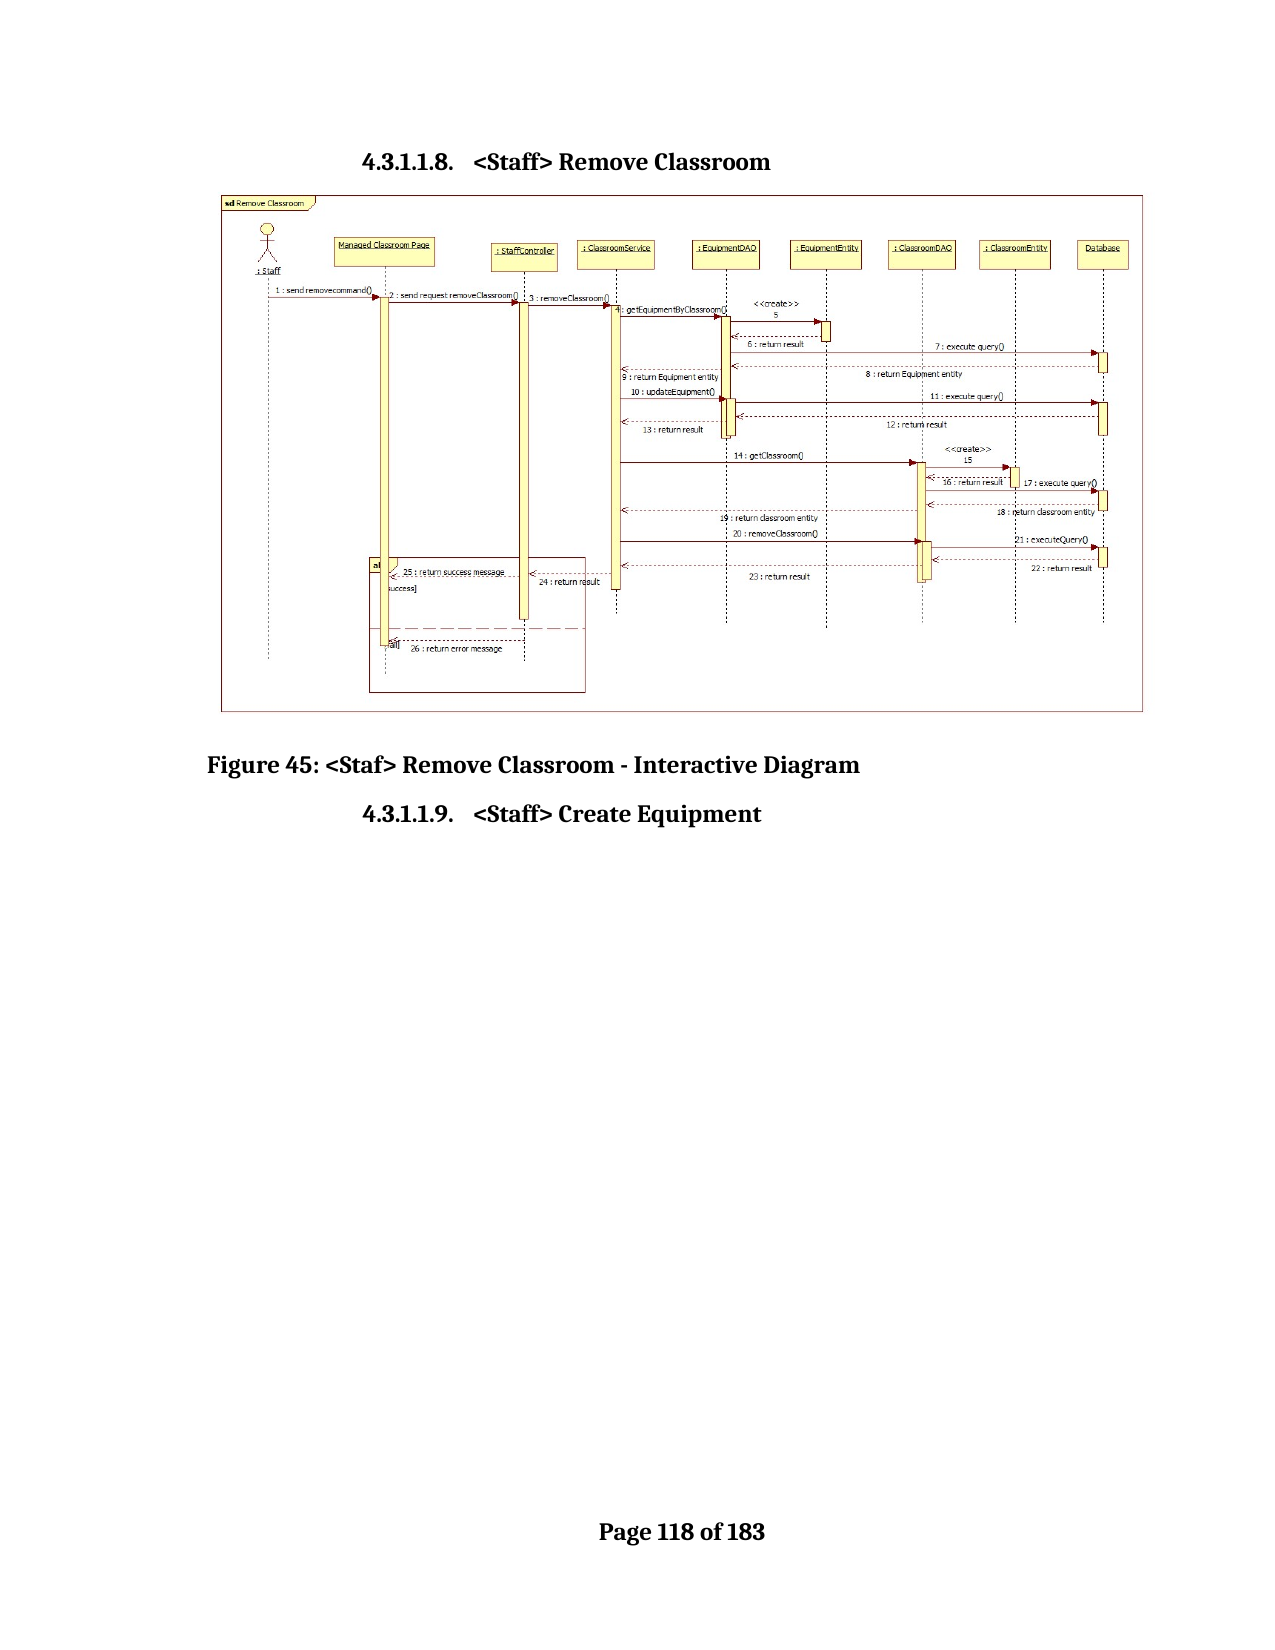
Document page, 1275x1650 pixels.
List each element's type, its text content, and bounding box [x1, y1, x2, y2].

picture [206, 180, 1157, 726]
list <Staff> Remove Classroom [454, 148, 1157, 176]
list <Staff> Create Equipment [454, 800, 1157, 829]
